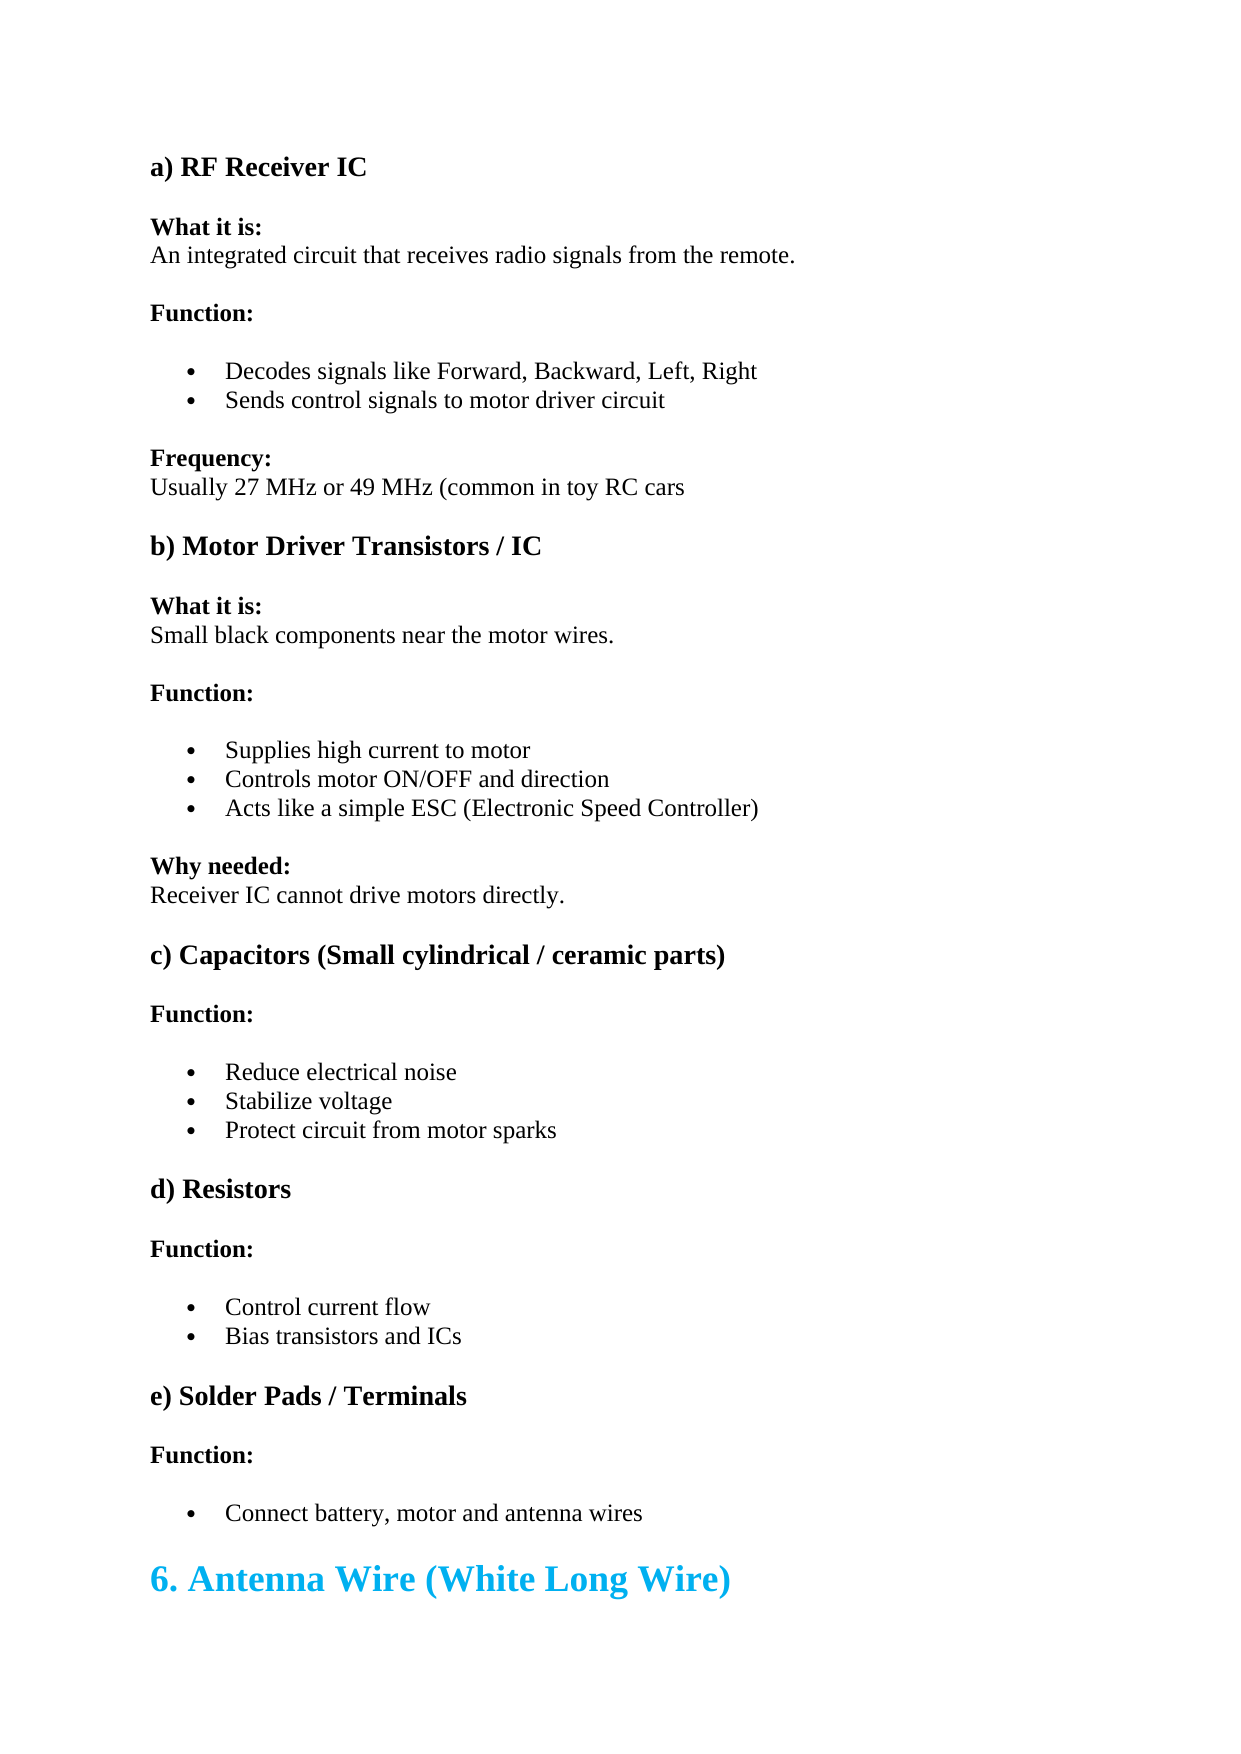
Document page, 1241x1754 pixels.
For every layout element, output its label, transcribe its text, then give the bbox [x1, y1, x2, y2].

text d) Resistors [150, 1173, 1090, 1205]
text Why needed: Receiver IC cannot drive motors directly. [150, 851, 1090, 908]
text What it is: Small black components near the motor wires. [150, 591, 1090, 648]
text Function: [150, 298, 1090, 327]
text a) RF Receiver IC [150, 150, 1090, 182]
text What it is: An integrated circuit that receives radio signals from the remote. [150, 212, 1090, 269]
list Reduce electrical noise [187, 1057, 1090, 1086]
list Decodes signals like Forward, Backward, Left, Right [187, 356, 1090, 385]
list Connect battery, motor and antenna wires [187, 1498, 1090, 1527]
text Function: [150, 1234, 1090, 1263]
text c) Capacitors (Small cylindrical / ceramic parts) [150, 938, 1090, 970]
list Acts like a simple ESC (Electronic Speed Controller) [187, 793, 1090, 822]
list Stabilize voltage [187, 1086, 1090, 1115]
text Function: [150, 1440, 1090, 1469]
text Function: [150, 999, 1090, 1028]
list Protect circuit from motor sparks [187, 1115, 1090, 1143]
list Supplies high current to motor [187, 736, 1090, 764]
list Sends control signals to motor driver circuit [187, 385, 1090, 414]
text Function: [150, 678, 1090, 706]
list Control current flow [187, 1292, 1090, 1321]
list Controls motor ON/OFF and direction [187, 764, 1090, 793]
list Bias transistors and ICs [187, 1321, 1090, 1349]
text e) Solder Pads / Terminals [150, 1379, 1090, 1411]
text b) Motor Driver Transistors / IC [150, 529, 1090, 562]
text 6. Antenna Wire (White Long Wire) [150, 1556, 1090, 1599]
text Frequency: Usually 27 MHz or 49 MHz (common in toy RC cars [150, 443, 1090, 500]
